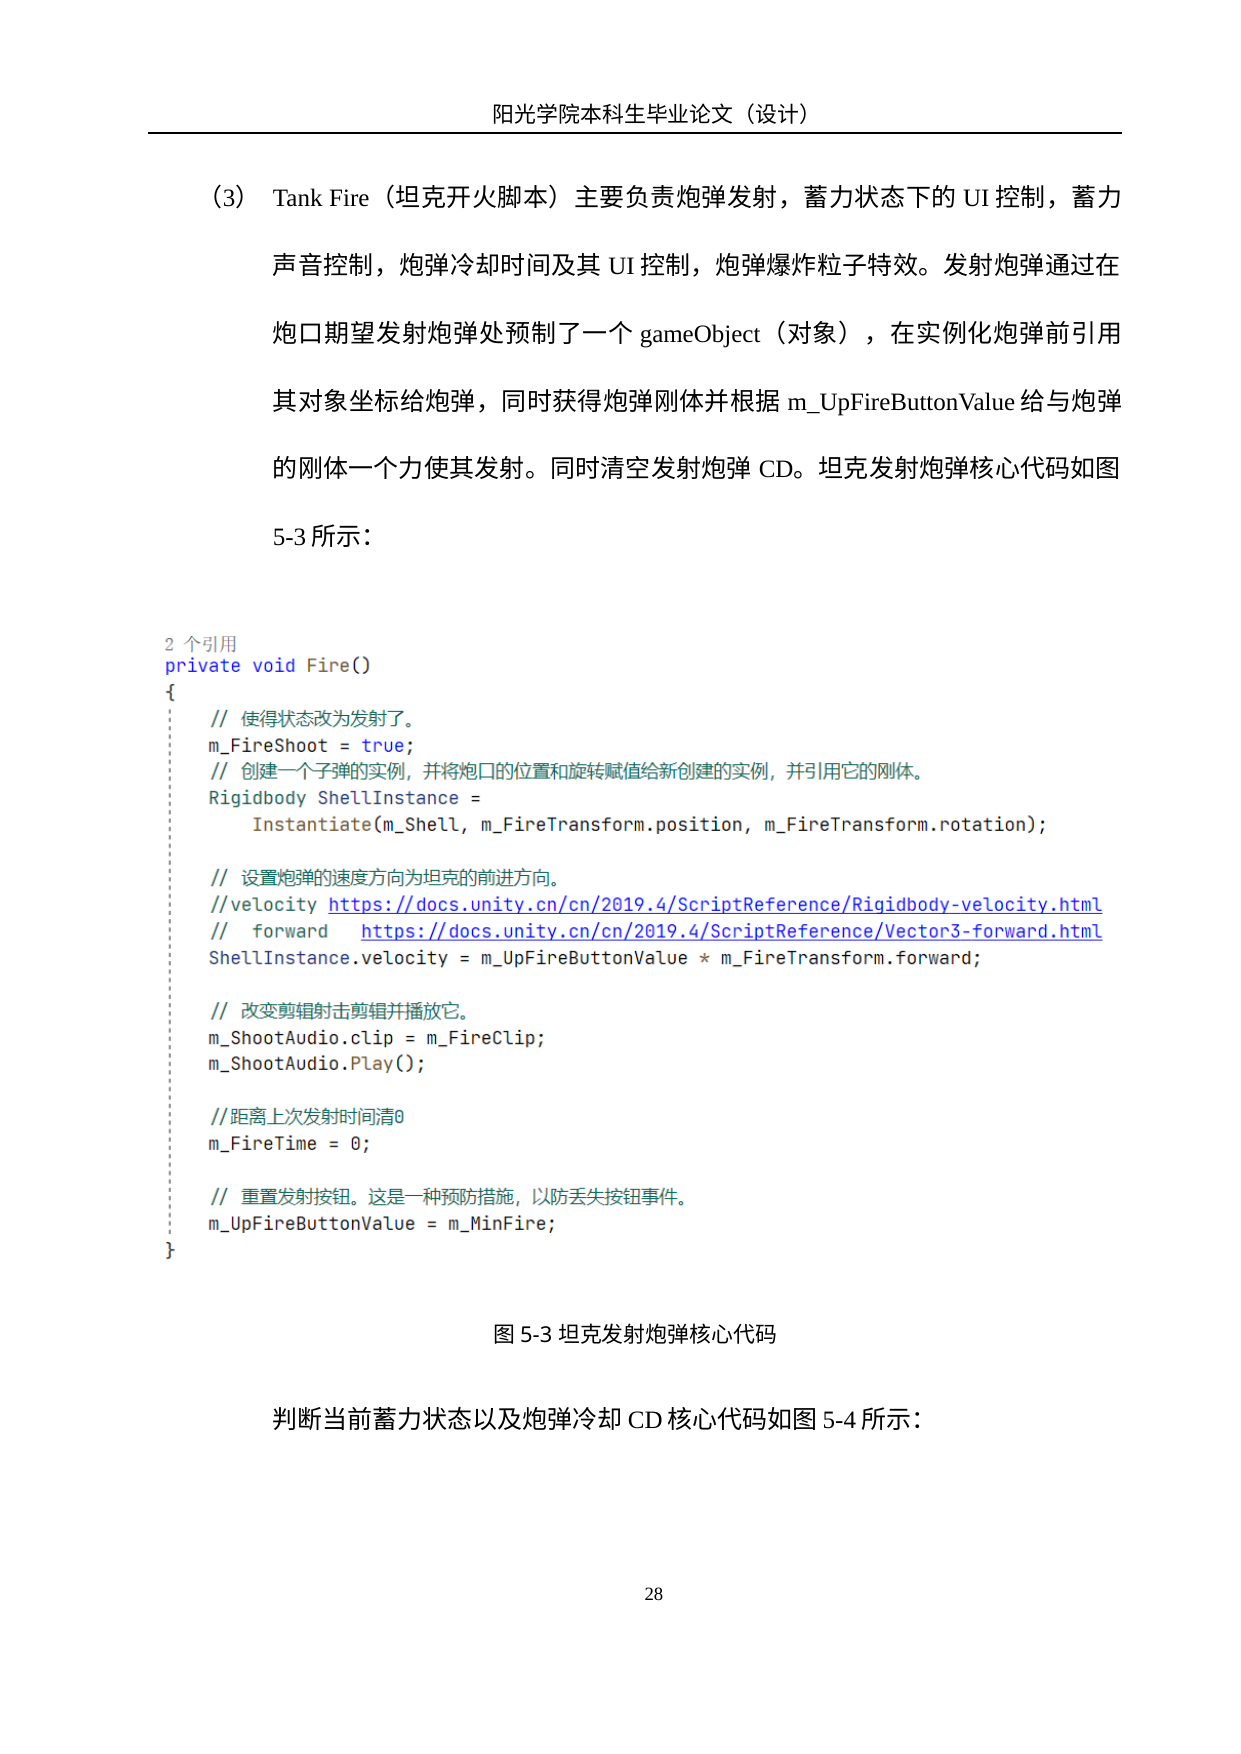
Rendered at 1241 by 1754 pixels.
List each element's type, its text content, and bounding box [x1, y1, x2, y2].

list 判断当前蓄力状态以及炮弹冷却CD核心代码如图5-4所示： [273, 1384, 1122, 1452]
picture [147, 636, 1123, 1275]
list Tank Fire（坦克开火脚本）主要负责炮弹发射，蓄力状态下的UI控制，蓄力声音控制，炮弹冷却时间及其UI控制，炮弹爆炸粒子特效。发射炮弹通过在炮口期望发射炮弹处预制了一个gameObject（对象），在实例化炮弹前引用其对象坐标给炮弹，同时获得炮弹刚体并根据m_UpFireButtonValue给与炮弹的刚体一个力使其发射。同时清空发射炮弹CD。坦克发射炮弹核心代码如图5-3所示： [198, 161, 1122, 569]
text 图 5-3 坦克发射炮弹核心代码 [148, 1316, 1122, 1350]
